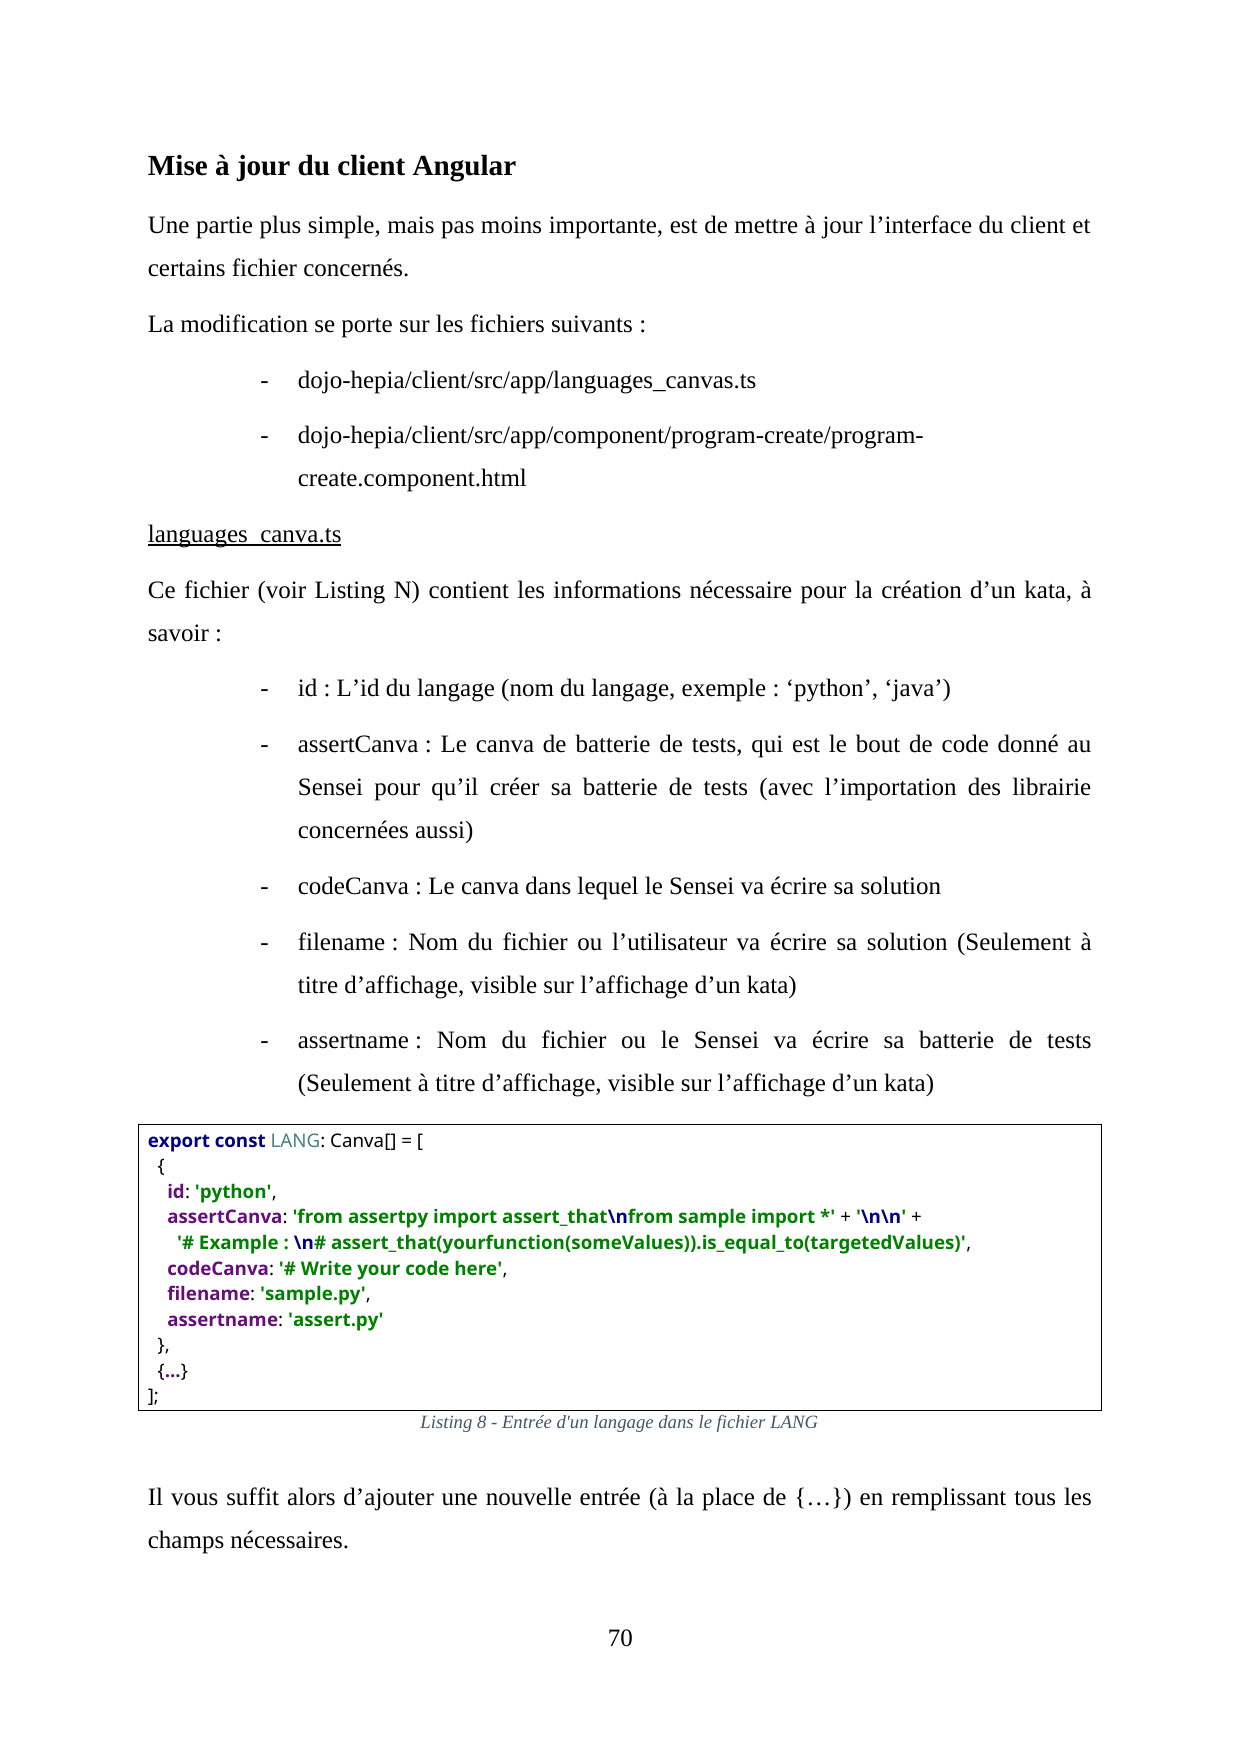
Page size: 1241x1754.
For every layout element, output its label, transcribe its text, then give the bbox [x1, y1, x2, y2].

list assertCanva : Le canva de batterie de tests, qui est le bout de code donné au Sensei pour qu’il créer sa batterie de tests (avec l’importation des librairie concernées aussi) [260, 729, 1093, 844]
text export const LANG: Canva[] = [ { id: 'python', assertCanva: 'from assertpy import assert_that\nfrom sample import *' + '\n\n' + '# Example : \n# assert_that(yourfunction(someValues)).is_equal_to(targetedValues)', codeCanva: '# Write your code here', filename: 'sample.py', assertname: 'assert.py' }, {...} ]; [139, 1125, 1101, 1410]
list codeCanva : Le canva dans lequel le Sensei va écrire sa solution [260, 871, 1093, 900]
list id : L’id du langage (nom du langage, exemple : ‘python’, ‘java’) [260, 673, 1093, 702]
text Une partie plus simple, mais pas moins importante, est de mettre à jour l’interface du client et certains fichier concernés. [148, 210, 1093, 282]
text Il vous suffit alors d’ajouter une nouvelle entrée (à la place de {…}) en remplissant tous les champs nécessaires. [148, 1482, 1093, 1554]
list assertname : Nom du fichier ou le Sensei va écrire sa batterie de tests (Seulement à titre d’affichage, visible sur l’affichage d’un kata) [260, 1025, 1093, 1097]
subtitle Mise à jour du client Angular [148, 148, 1093, 181]
list dojo-hepia/client/src/app/component/program-create/program-create.component.html [260, 420, 1093, 492]
text Ce fichier (voir Listing N) contient les informations nécessaire pour la création d’un kata, à savoir : [148, 575, 1093, 647]
list filename : Nom du fichier ou l’utilisateur va écrire sa solution (Seulement à titre d’affichage, visible sur l’affichage d’un kata) [260, 927, 1093, 998]
list dojo-hepia/client/src/app/languages_canvas.ts [260, 365, 1093, 393]
text languages_canva.ts [148, 519, 1093, 548]
text La modification se porte sur les fichiers suivants : [148, 309, 1093, 338]
